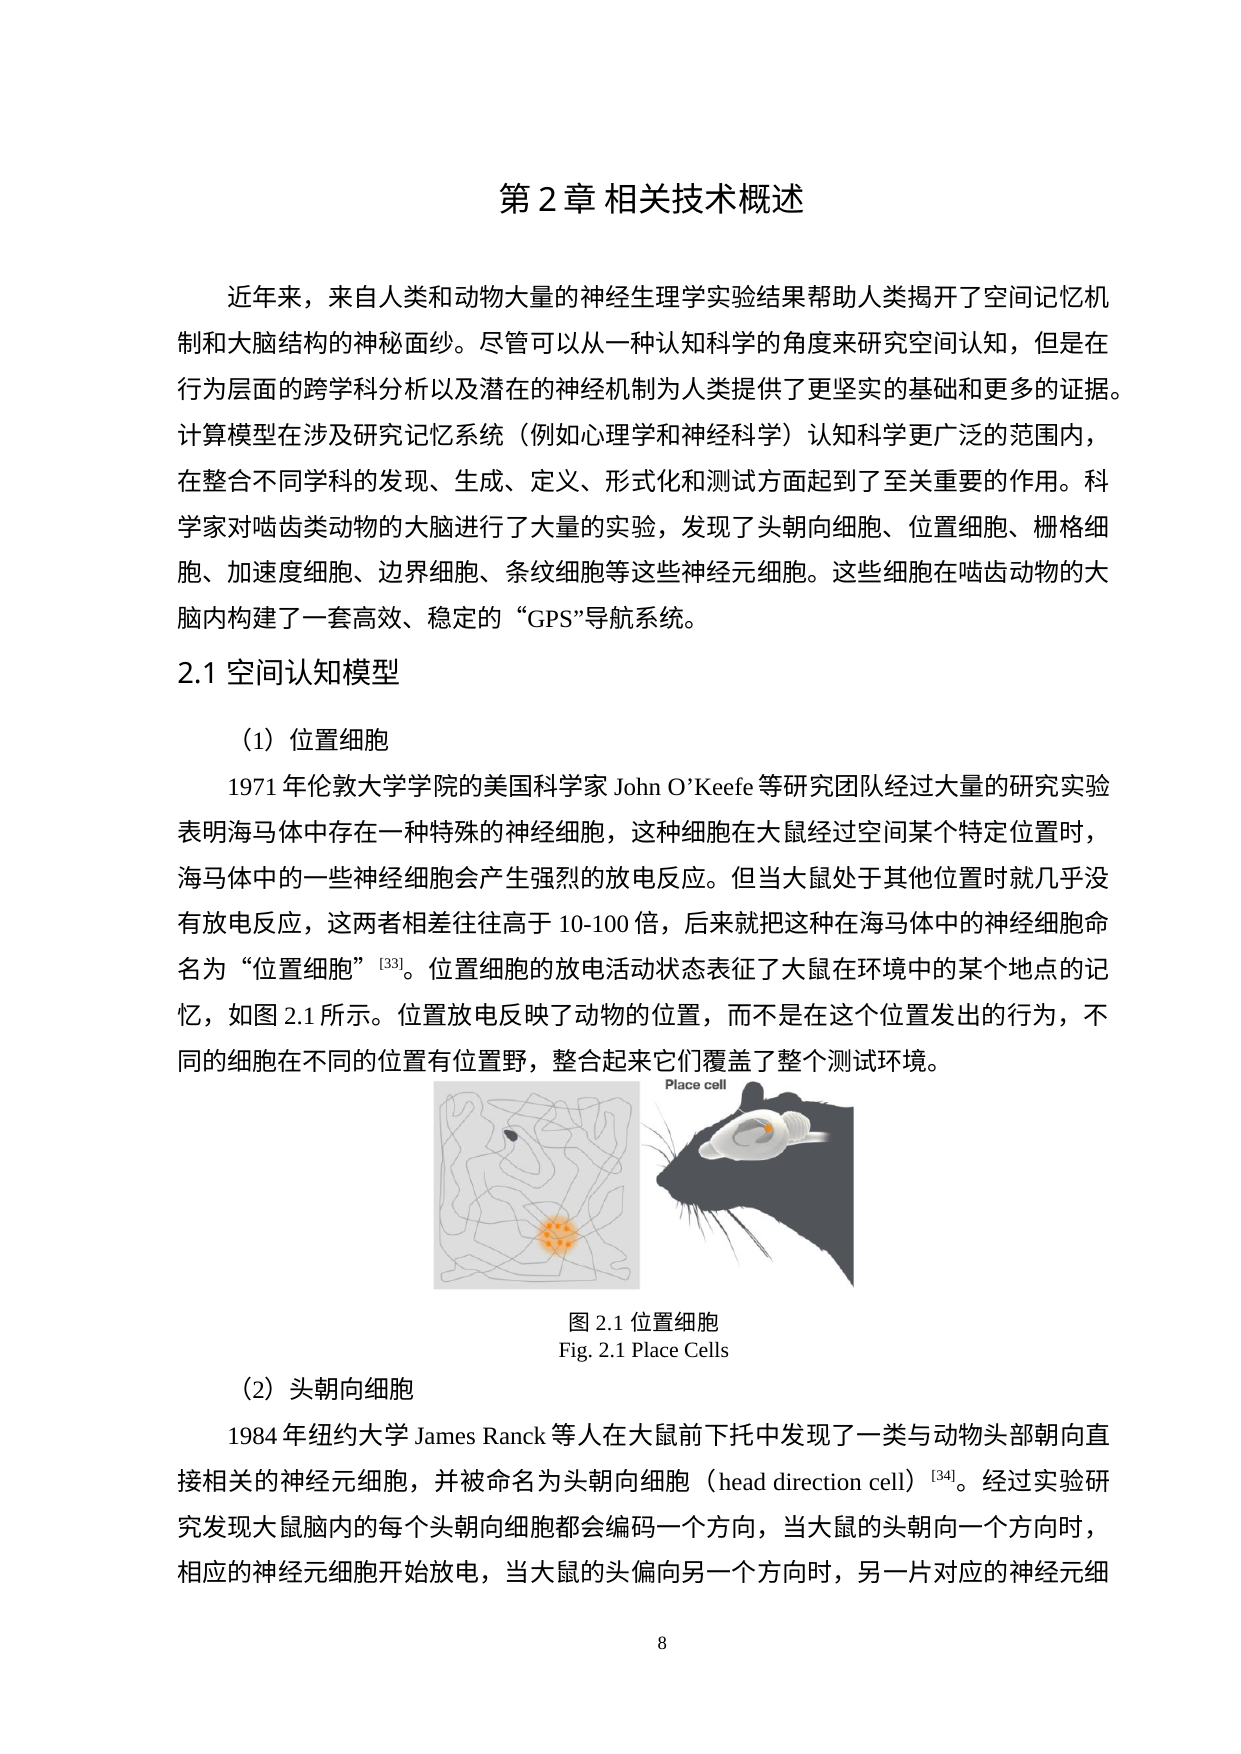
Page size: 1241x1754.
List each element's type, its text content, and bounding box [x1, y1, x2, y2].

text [177, 1408, 1110, 1591]
text 近年来，来自人类和动物大量的神经生理学实验结果帮助人类揭开了空间记忆机制和大脑结构的神秘面纱。尽管可以从一种认知科学的角度来研究空间认知，但是在行为层面的跨学科分析以及潜在的神经机制为人类提供了更坚实的基础和更多的证据。计算模型在涉及研究记忆系统（例如心理学和神经科学）认知科学更广泛的范围内，在整合不同学科的发现、生成、定义、形式化和测试方面起到了至关重要的作用。科学家对啮齿类动物的大脑进行了大量的实验，发现了头朝向细胞、位置细胞、栅格细胞、加速度细胞、边界细胞、条纹细胞等这些神经元细胞。这些细胞在啮齿动物的大脑内构建了一套高效、稳定的“GPS”导航系统。 [177, 270, 1110, 637]
text （1）位置细胞 [177, 713, 1110, 759]
text Fig. 2.1 Place Cells [177, 1337, 1110, 1362]
text （2）头朝向细胞 [177, 1362, 1110, 1408]
picture [433, 1079, 854, 1291]
subtitle 第2章 相关技术概述 [177, 173, 1110, 221]
text 图2.1 位置细胞 [177, 1305, 1110, 1337]
subtitle 2.1 空间认知模型 [177, 649, 1110, 692]
text 1971年伦敦大学学院的美国科学家John O’Keefe等研究团队经过大量的研究实验表明海马体中存在一种特殊的神经细胞，这种细胞在大鼠经过空间某个特定位置时，海马体中的一些神经细胞会产生强烈的放电反应。但当大鼠处于其他位置时就几乎没有放电反应，这两者相差往往高于10-100倍，后来就把这种在海马体中的神经细胞命名为“位置细胞”[33]。位置细胞的放电活动状态表征了大鼠在环境中的某个地点的记忆，如图2.1所示。位置放电反映了动物的位置，而不是在这个位置发出的行为，不同的细胞在不同的位置有位置野，整合起来它们覆盖了整个测试环境。 [177, 759, 1110, 1079]
